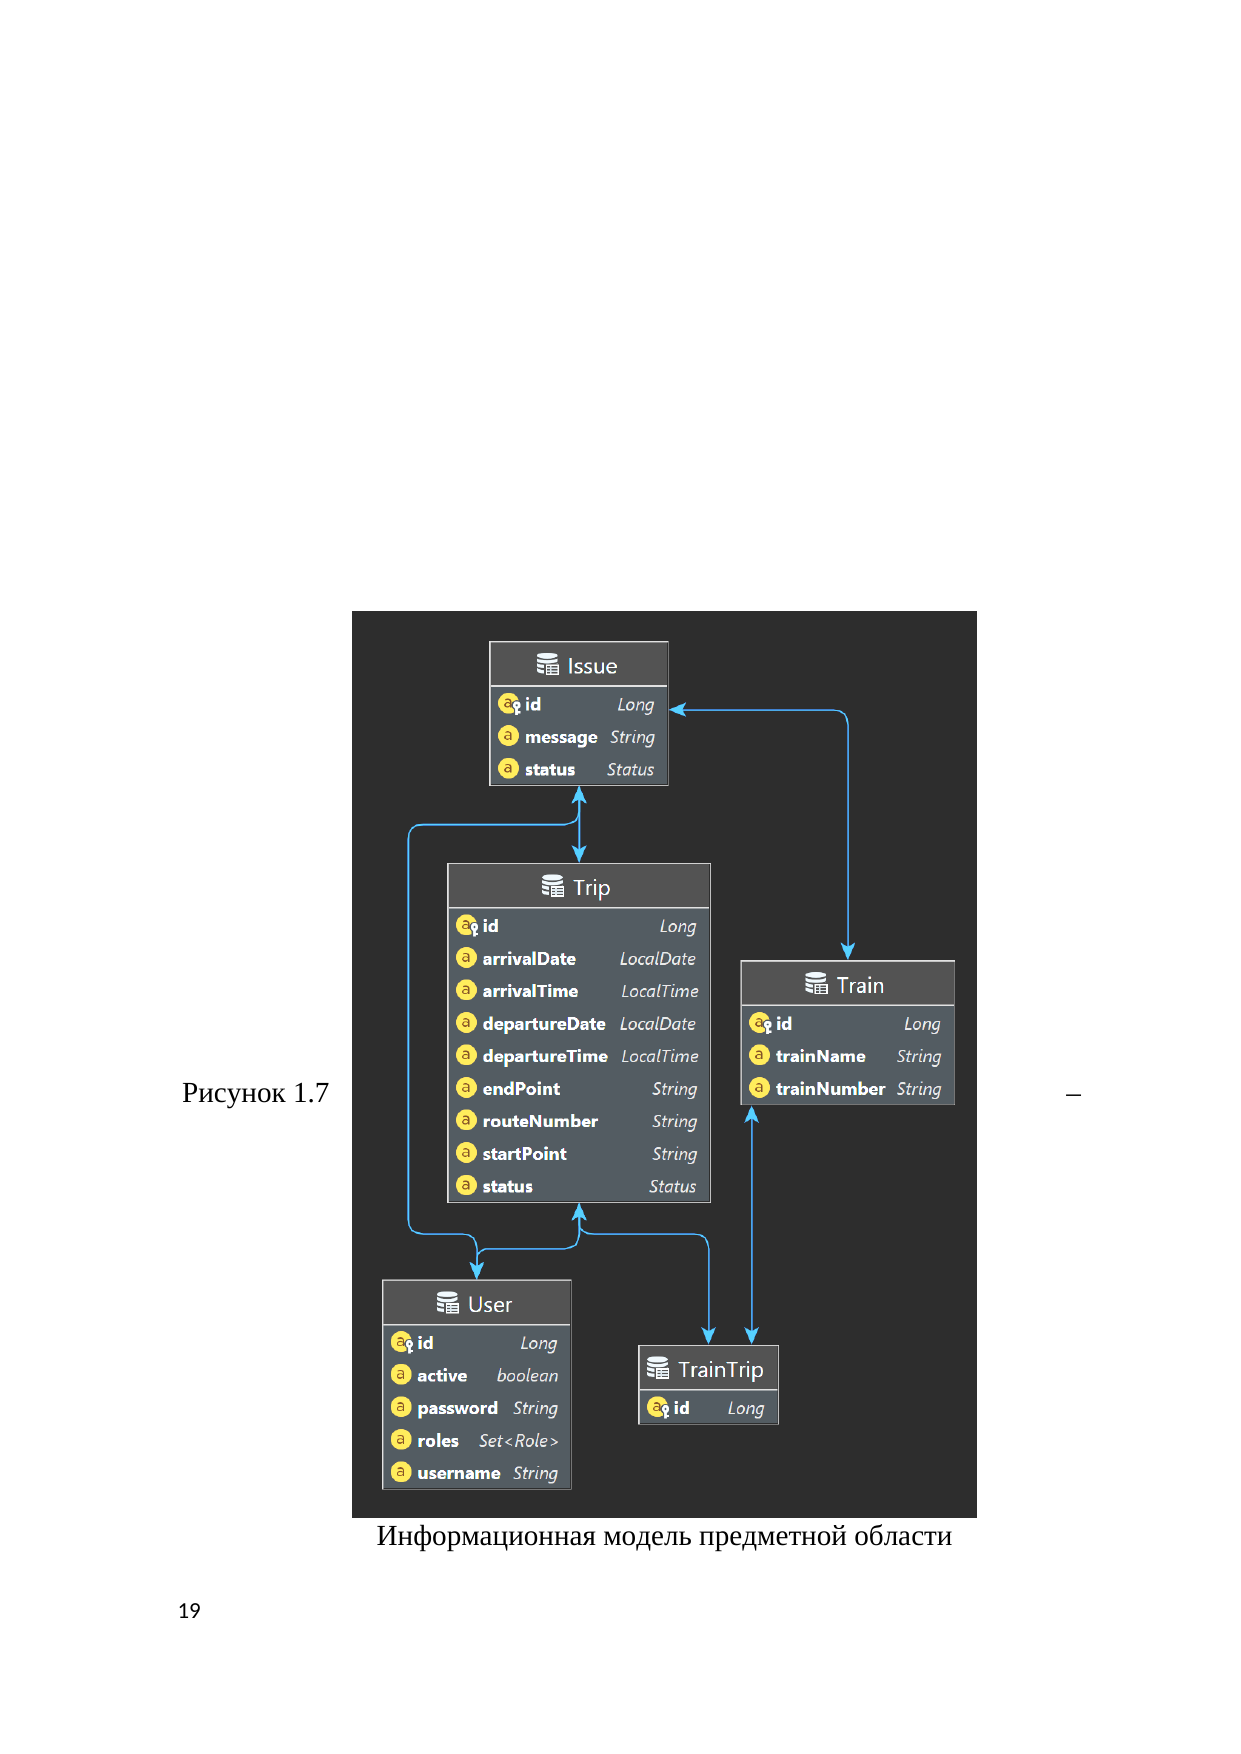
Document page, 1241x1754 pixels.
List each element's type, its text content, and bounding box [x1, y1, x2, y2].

picture [352, 611, 977, 1518]
text Рисунок 1.7 – Информационная модель предметной области [177, 1075, 1152, 1552]
